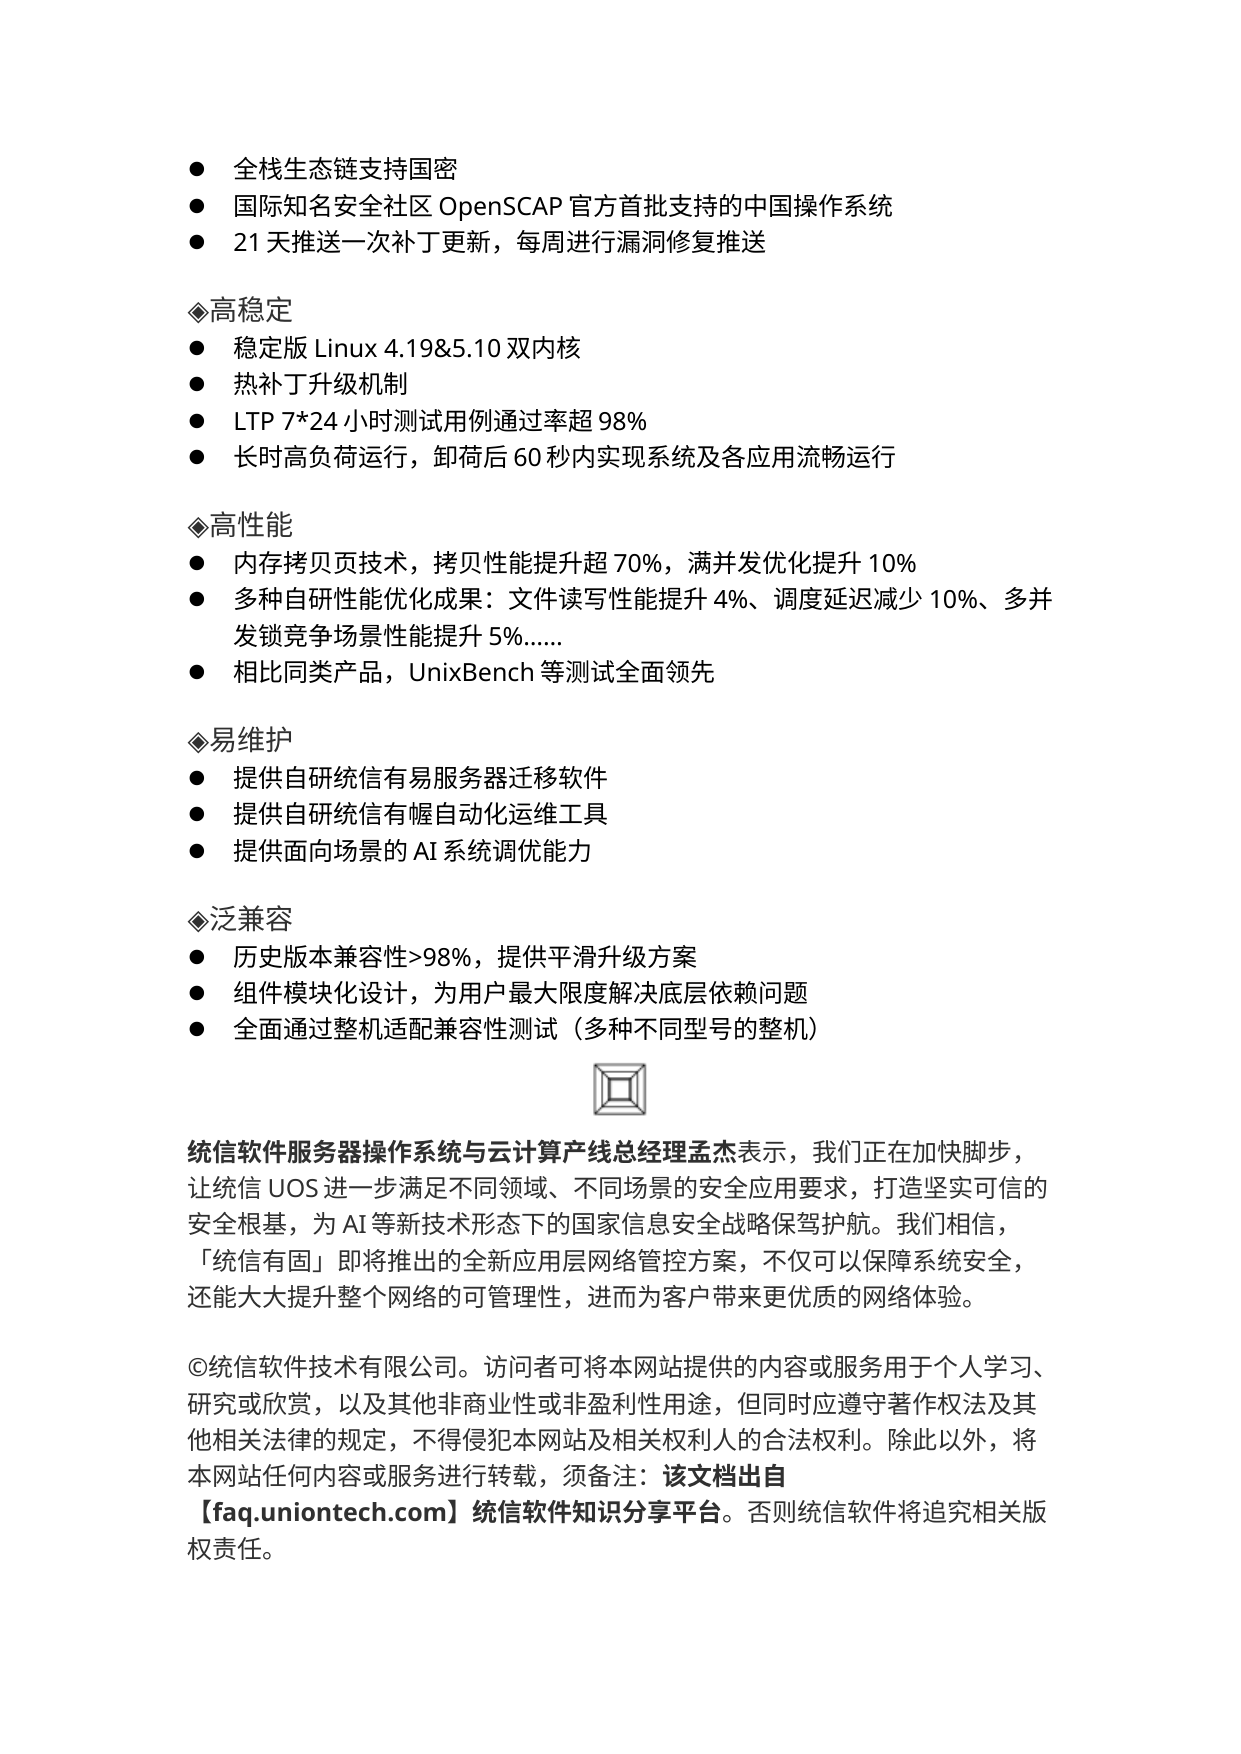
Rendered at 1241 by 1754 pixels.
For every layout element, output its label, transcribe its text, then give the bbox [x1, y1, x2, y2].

text ◈泛兼容 [187, 897, 1053, 937]
list 国际知名安全社区OpenSCAP官方首批支持的中国操作系统 [187, 186, 1053, 222]
text 统信软件服务器操作系统与云计算产线总经理孟杰表示，我们正在加快脚步，让统信UOS进一步满足不同领域、不同场景的安全应用要求，打造坚实可信的安全根基，为AI等新技术形态下的国家信息安全战略保驾护航。我们相信，「统信有固」即将推出的全新应用层网络管控方案，不仅可以保障系统安全，还能大大提升整个网络的可管理性，进而为客户带来更优质的网络体验。 [187, 1132, 1053, 1314]
list 提供自研统信有幄自动化运维工具 [187, 795, 1053, 831]
list 组件模块化设计，为用户最大限度解决底层依赖问题 [187, 974, 1053, 1010]
list LTP 7*24小时测试用例通过率超98% [187, 401, 1053, 437]
list 多种自研性能优化成果：文件读写性能提升4%、调度延迟减少10%、多并发锁竞争场景性能提升5%…… [187, 580, 1053, 652]
list 提供面向场景的AI系统调优能力 [187, 831, 1053, 867]
list 提供自研统信有易服务器迁移软件 [187, 759, 1053, 795]
picture [577, 1046, 664, 1133]
text ◈高性能 [187, 503, 1053, 544]
text ©统信软件技术有限公司。访问者可将本网站提供的内容或服务用于个人学习、研究或欣赏，以及其他非商业性或非盈利性用途，但同时应遵守著作权法及其他相关法律的规定，不得侵犯本网站及相关权利人的合法权利。除此以外，将本网站任何内容或服务进行转载，须备注：该文档出自【faq.uniontech.com】统信软件知识分享平台。否则统信软件将追究相关版权责任。 [187, 1348, 1053, 1565]
text ◈高稳定 [187, 288, 1053, 329]
list 全面通过整机适配兼容性测试（多种不同型号的整机） [187, 1010, 1053, 1046]
list 21天推送一次补丁更新，每周进行漏洞修复推送 [187, 222, 1053, 259]
list 相比同类产品，UnixBench等测试全面领先 [187, 652, 1053, 689]
list 内存拷贝页技术，拷贝性能提升超70%，满并发优化提升10% [187, 544, 1053, 580]
list 热补丁升级机制 [187, 365, 1053, 401]
list 长时高负荷运行，卸荷后60秒内实现系统及各应用流畅运行 [187, 437, 1053, 474]
list 历史版本兼容性>98%，提供平滑升级方案 [187, 937, 1053, 974]
list 全栈生态链支持国密 [187, 150, 1053, 186]
text ◈易维护 [187, 718, 1053, 759]
list 稳定版 Linux 4.19&5.10双内核 [187, 329, 1053, 365]
